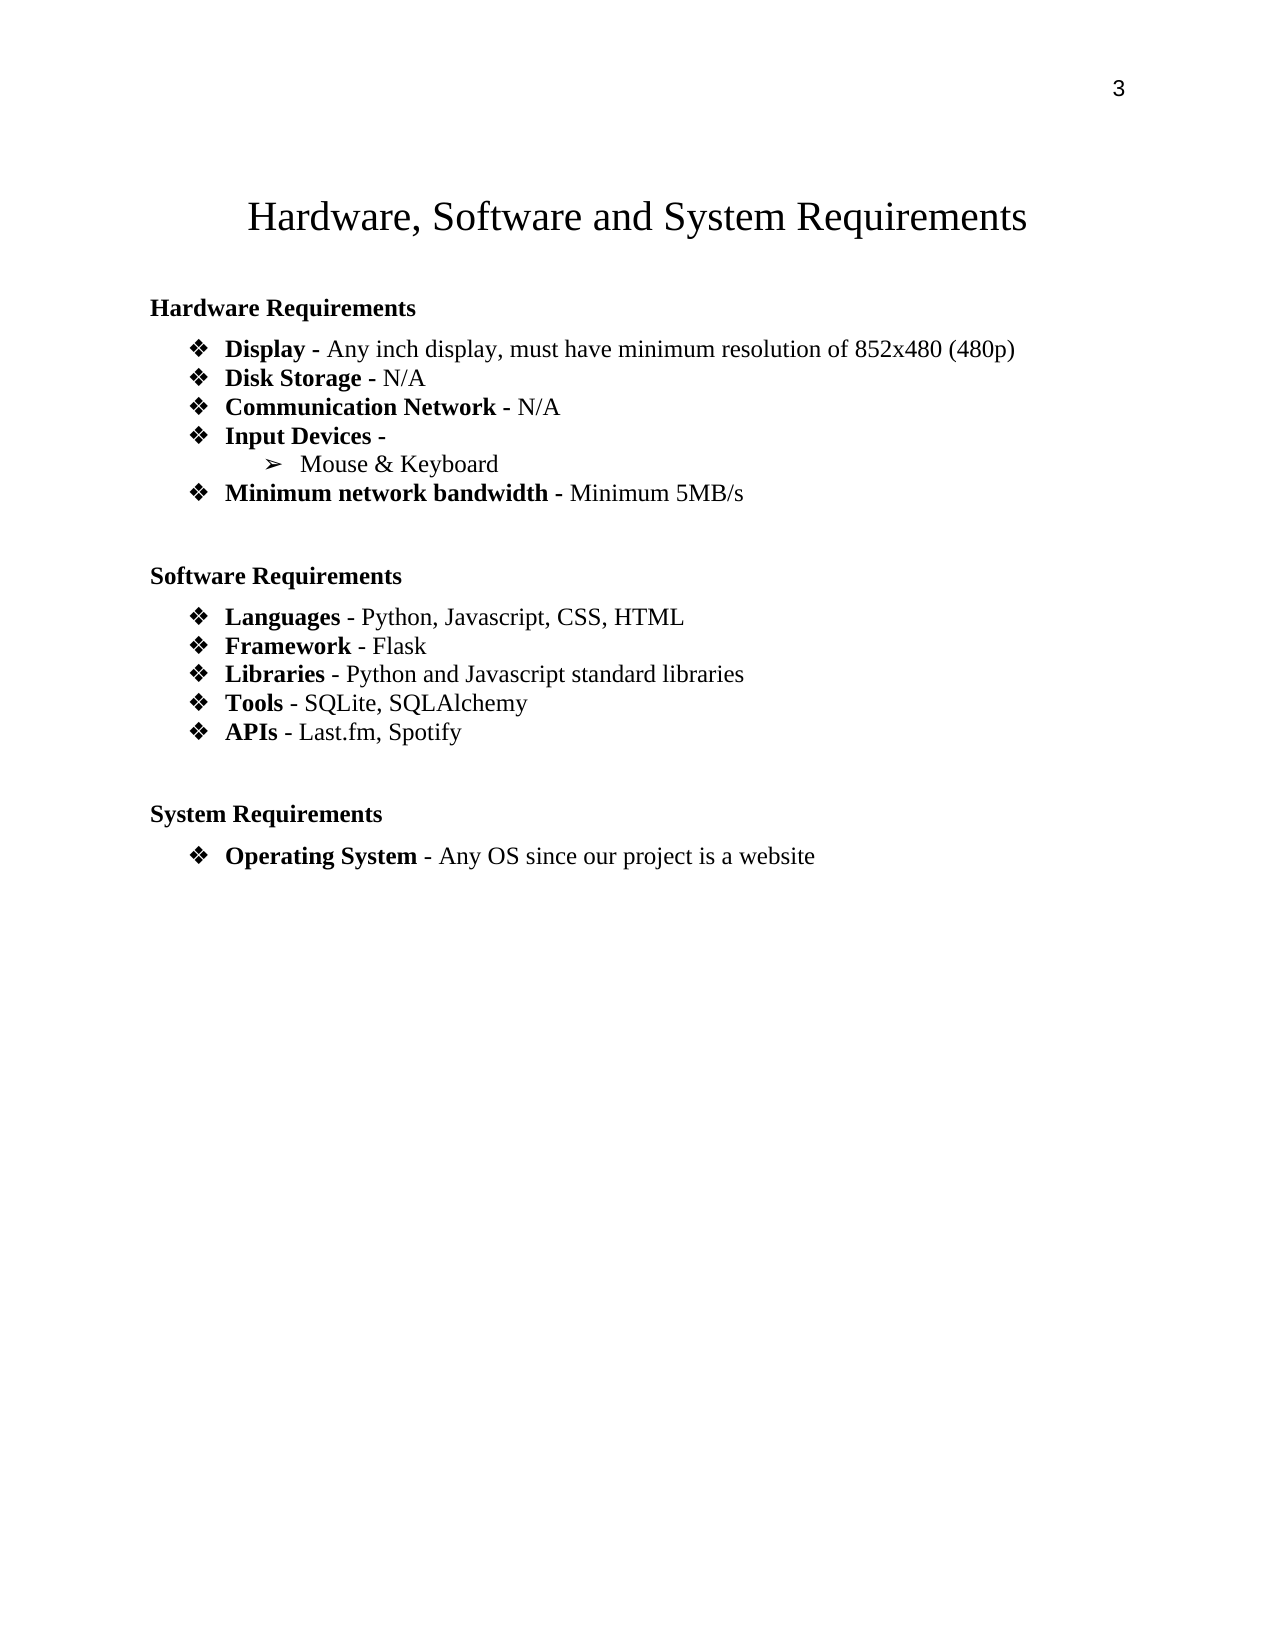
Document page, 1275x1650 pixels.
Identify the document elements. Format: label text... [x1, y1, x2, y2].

list APIs - Last.fm, Spotify [187, 717, 1125, 746]
list Tools - SQLite, SQLAlchemy [187, 688, 1125, 717]
text Hardware Requirements [150, 293, 1125, 322]
list Input Devices - [187, 421, 1125, 449]
list Operating System - Any OS since our project is a website [187, 841, 1125, 869]
text System Requirements [150, 799, 1125, 828]
list Communication Network - N/A [187, 392, 1125, 421]
subtitle Hardware, Software and System Requirements [150, 192, 1125, 239]
list Disk Storage - N/A [187, 363, 1125, 392]
list Mouse & Keyboard [262, 449, 1125, 478]
text Software Requirements [150, 561, 1125, 589]
list Minimum network bandwidth - Minimum 5MB/s [187, 478, 1125, 507]
list Libraries - Python and Javascript standard libraries [187, 659, 1125, 688]
list Languages - Python, Javascript, CSS, HTML [187, 602, 1125, 631]
list Display - Any inch display, must have minimum resolution of 852x480 (480p) [187, 334, 1125, 363]
list Framework - Flask [187, 631, 1125, 659]
